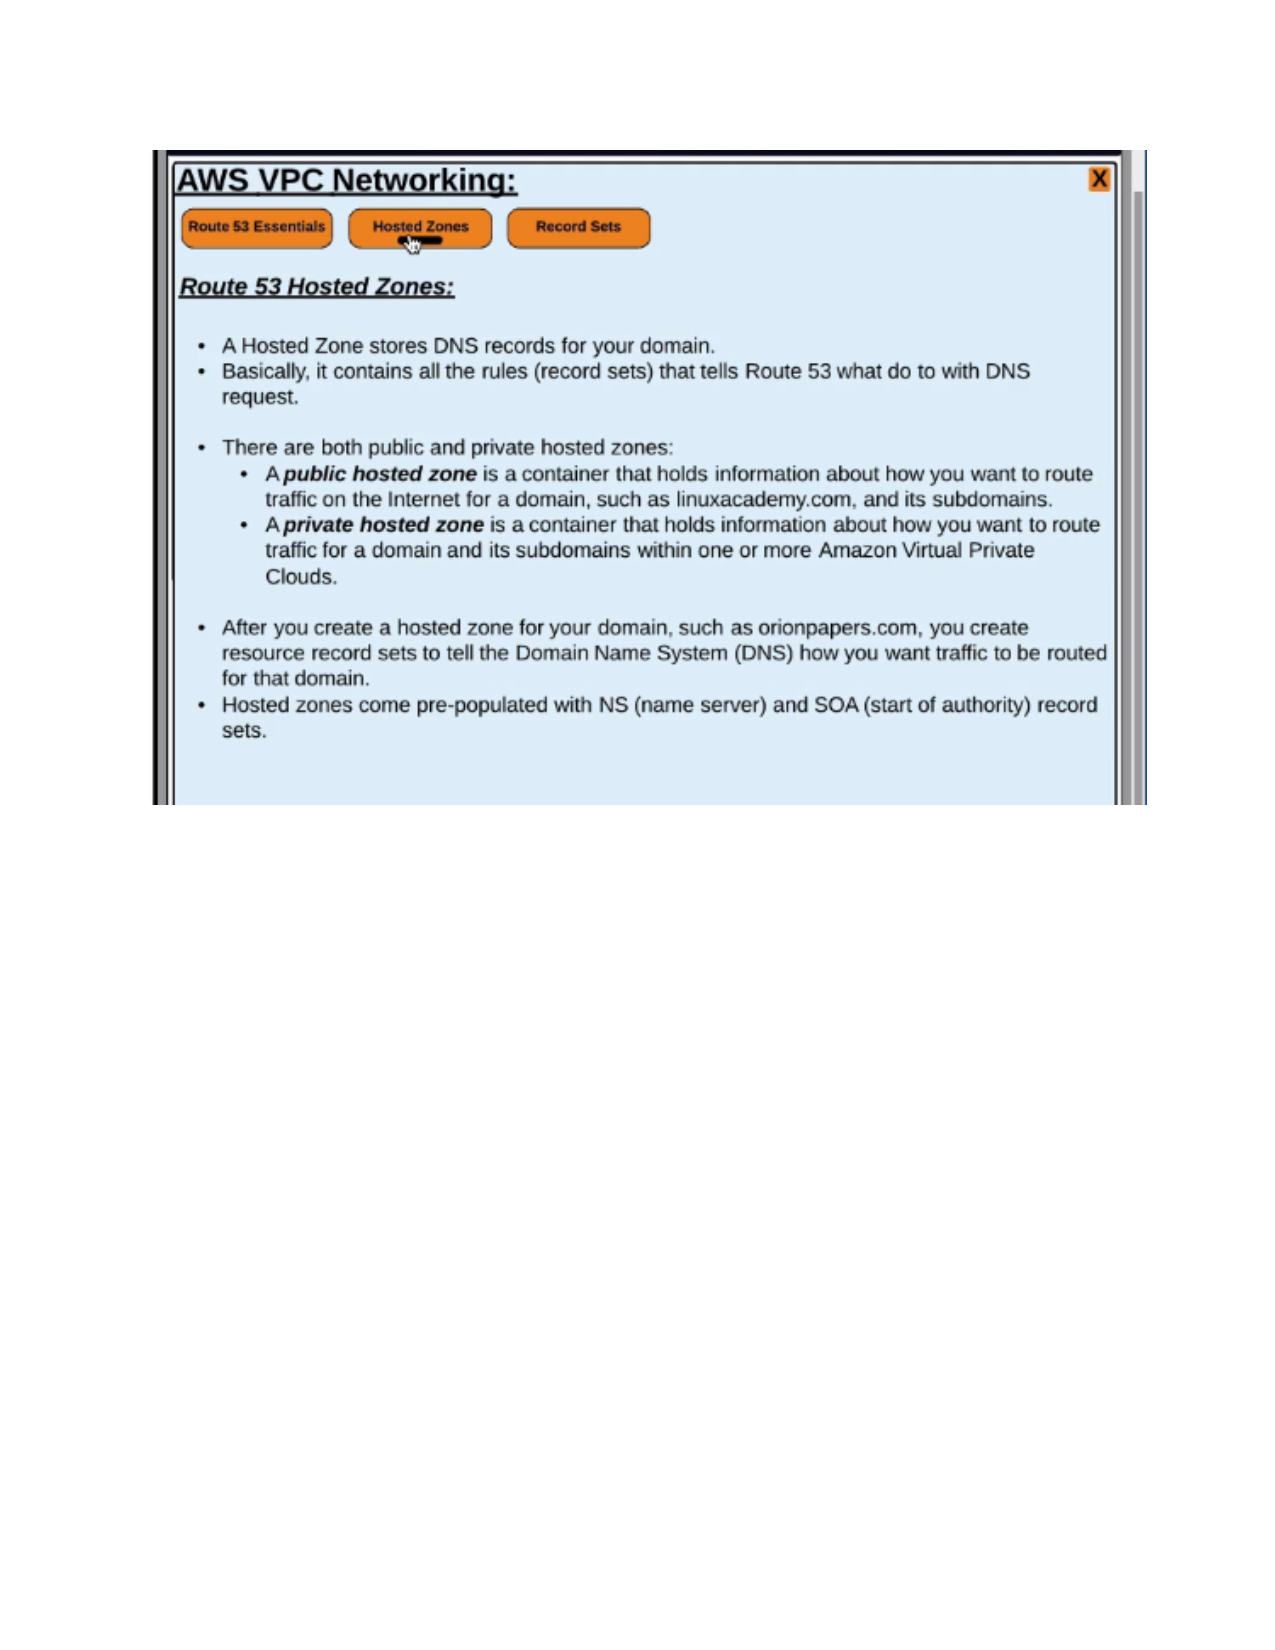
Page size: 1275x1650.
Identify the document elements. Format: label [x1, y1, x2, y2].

picture [150, 150, 1147, 805]
